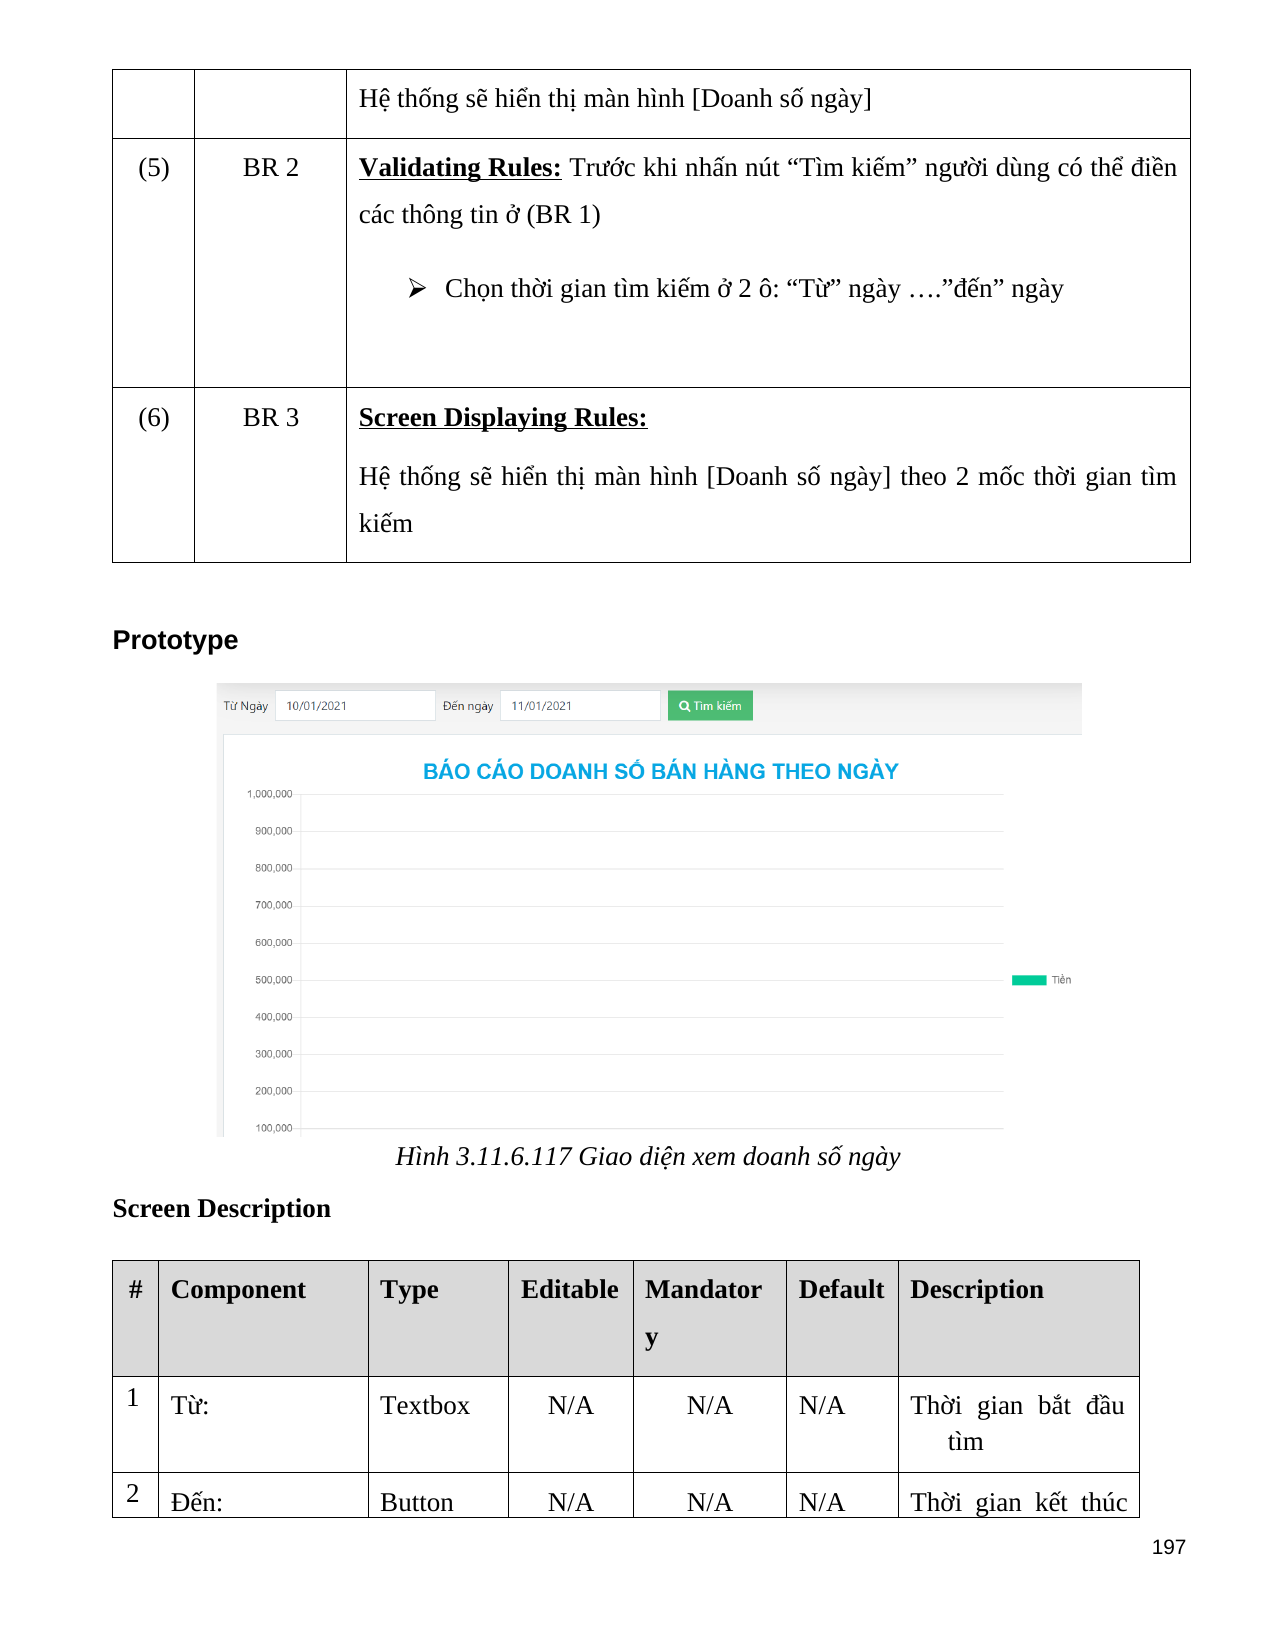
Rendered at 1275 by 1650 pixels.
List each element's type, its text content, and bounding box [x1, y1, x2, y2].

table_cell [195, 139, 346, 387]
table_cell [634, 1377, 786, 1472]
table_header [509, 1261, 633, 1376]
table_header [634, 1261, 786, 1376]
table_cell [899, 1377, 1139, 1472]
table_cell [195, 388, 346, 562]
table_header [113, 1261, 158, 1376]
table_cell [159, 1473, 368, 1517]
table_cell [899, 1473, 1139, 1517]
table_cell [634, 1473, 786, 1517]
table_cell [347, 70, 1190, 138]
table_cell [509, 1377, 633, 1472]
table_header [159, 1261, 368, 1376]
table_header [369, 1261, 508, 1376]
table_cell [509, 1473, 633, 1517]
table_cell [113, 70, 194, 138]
picture [216, 683, 1082, 1137]
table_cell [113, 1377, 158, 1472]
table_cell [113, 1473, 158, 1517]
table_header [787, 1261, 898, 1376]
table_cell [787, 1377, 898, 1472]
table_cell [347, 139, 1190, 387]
text Prototype [112, 624, 1186, 656]
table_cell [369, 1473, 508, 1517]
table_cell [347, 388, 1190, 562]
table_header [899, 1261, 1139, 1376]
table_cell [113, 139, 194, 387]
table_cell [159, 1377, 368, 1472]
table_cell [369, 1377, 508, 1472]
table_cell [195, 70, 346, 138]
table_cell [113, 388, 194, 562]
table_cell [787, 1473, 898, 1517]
text Screen Description [112, 1192, 1186, 1224]
